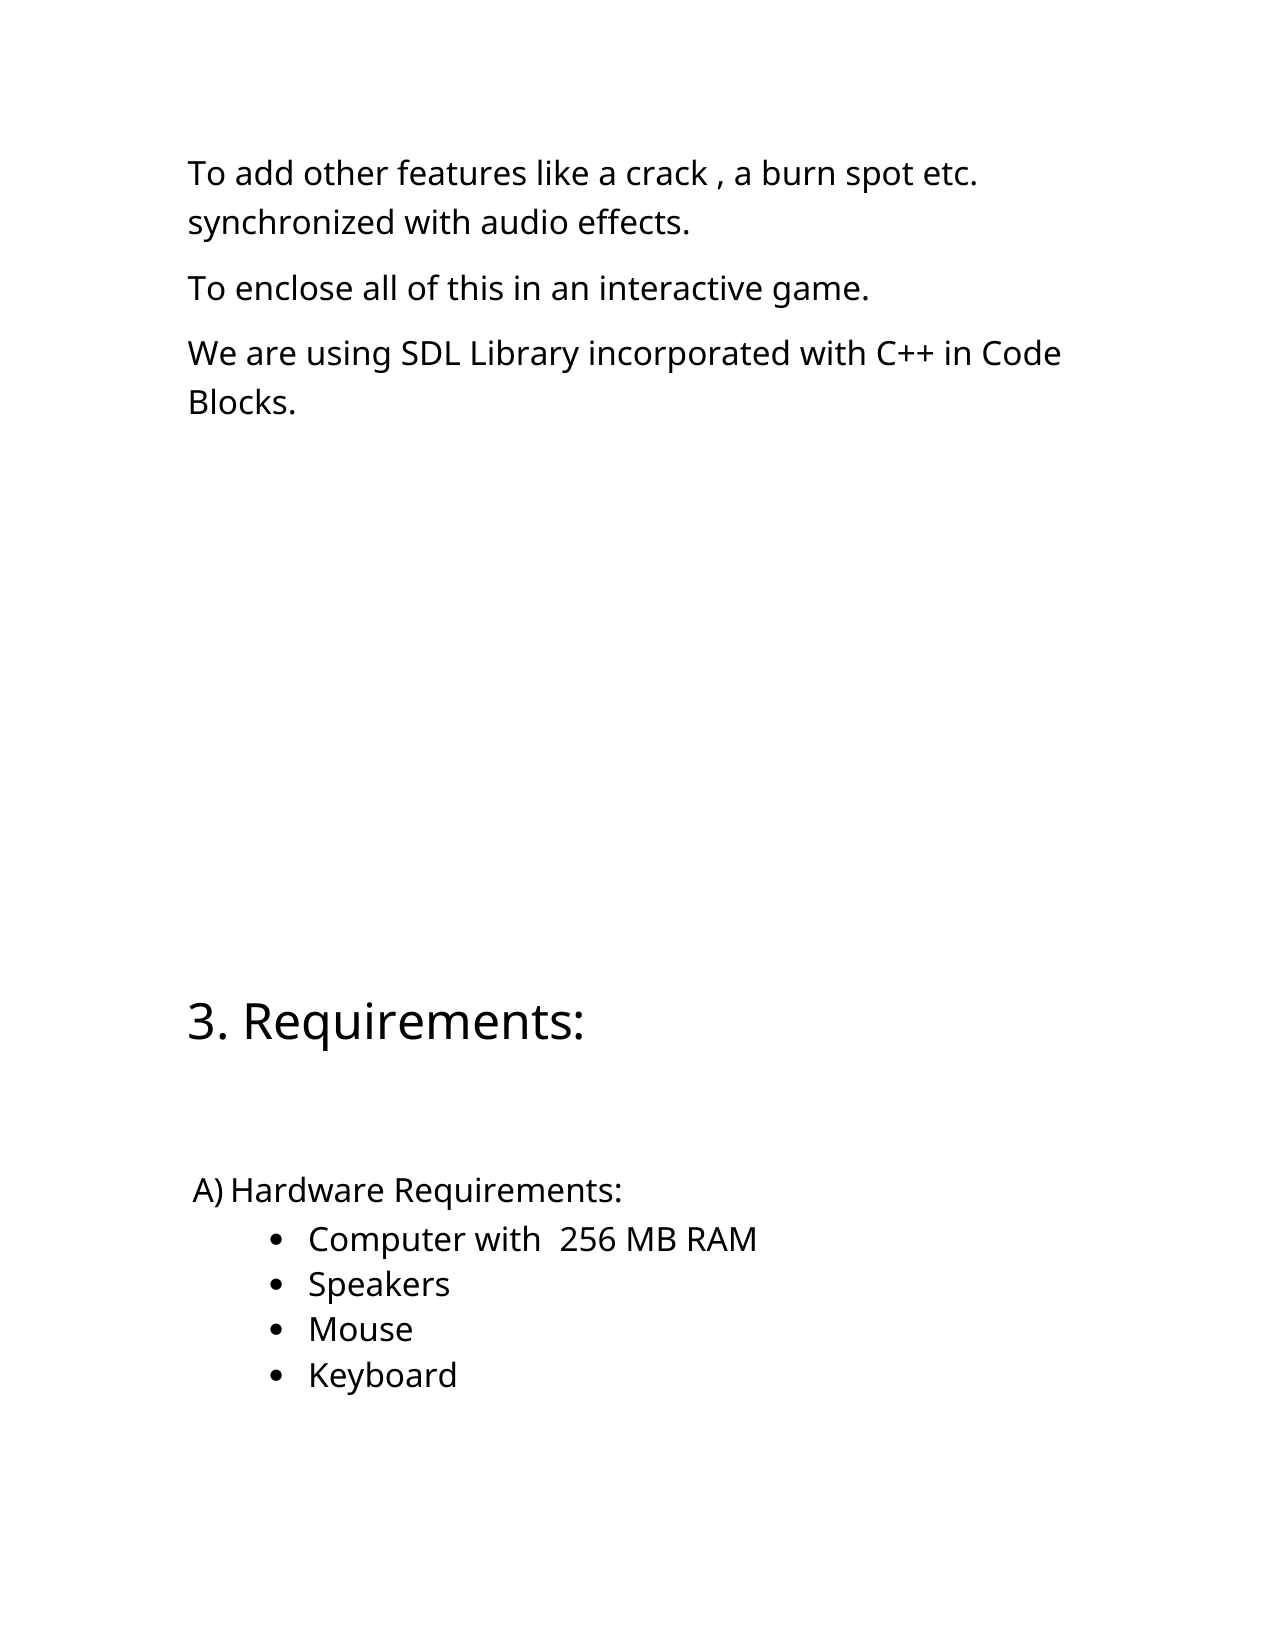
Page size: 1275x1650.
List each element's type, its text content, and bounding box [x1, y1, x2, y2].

text We are using SDL Library incorporated with C++ in Code Blocks. [187, 330, 1125, 424]
text To add other features like a crack , a burn spot etc. synchronized with audio effects. [187, 150, 1125, 244]
list Hardware Requirements: [192, 1166, 1125, 1212]
list Computer with 256 MB RAM [270, 1215, 1125, 1261]
list Mouse [270, 1306, 1125, 1352]
text To enclose all of this in an interactive game. [187, 264, 1125, 310]
list Keyboard [270, 1352, 1125, 1397]
text 3. Requirements: [187, 986, 1125, 1054]
list Speakers [270, 1261, 1125, 1306]
